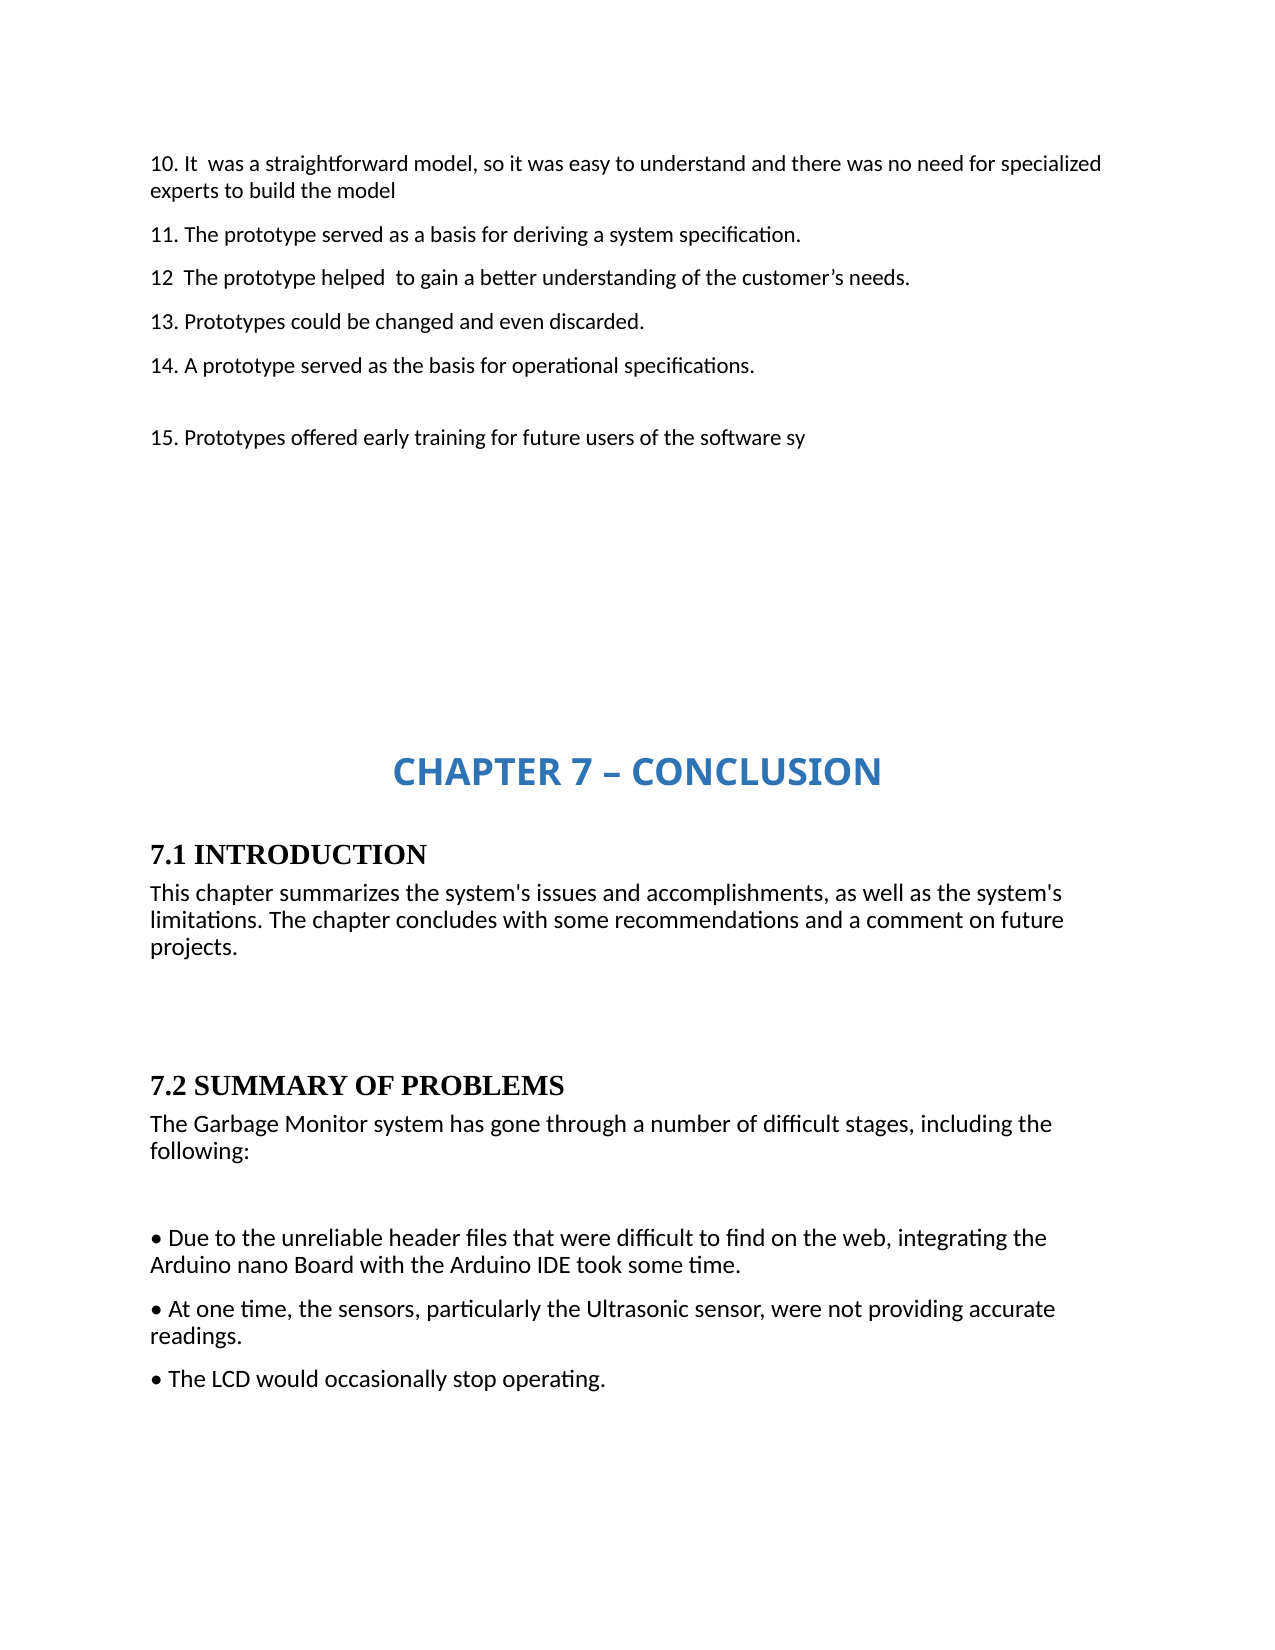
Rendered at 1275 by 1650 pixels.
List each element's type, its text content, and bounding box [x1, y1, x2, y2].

text 7.1 INTRODUCTION [150, 845, 1125, 870]
text The Garbage Monitor system has gone through a number of difficult stages, including the following: [150, 1111, 1125, 1165]
text 10. It was a straightforward model, so it was easy to understand and there was no need for specialized experts to build the model [150, 150, 1125, 204]
text This chapter summarizes the system's issues and accomplishments, as well as the system's limitations. The chapter concludes with some recommendations and a comment on future projects. [150, 880, 1125, 961]
text 12 The prototype helped to gain a better understanding of the customer’s needs. [150, 264, 1125, 291]
text 15. Prototypes offered early training for future users of the software sy [150, 406, 1125, 456]
text • At one time, the sensors, particularly the Ultrasonic sensor, were not providing accurate readings. [150, 1296, 1125, 1350]
text • Due to the unreliable header files that were difficult to find on the web, integrating the Arduino nano Board with the Arduino IDE took some time. [150, 1225, 1125, 1279]
text CHAPTER 7 – CONCLUSION [150, 764, 1125, 791]
text • The LCD would occasionally stop operating. [150, 1366, 1125, 1393]
text 13. Prototypes could be changed and even discarded. [150, 308, 1125, 335]
text 14. A prototype served as the basis for operational specifications. [150, 352, 1125, 378]
text 7.2 SUMMARY OF PROBLEMS [150, 1075, 1125, 1100]
text 11. The prototype served as a basis for deriving a system specification. [150, 221, 1125, 248]
